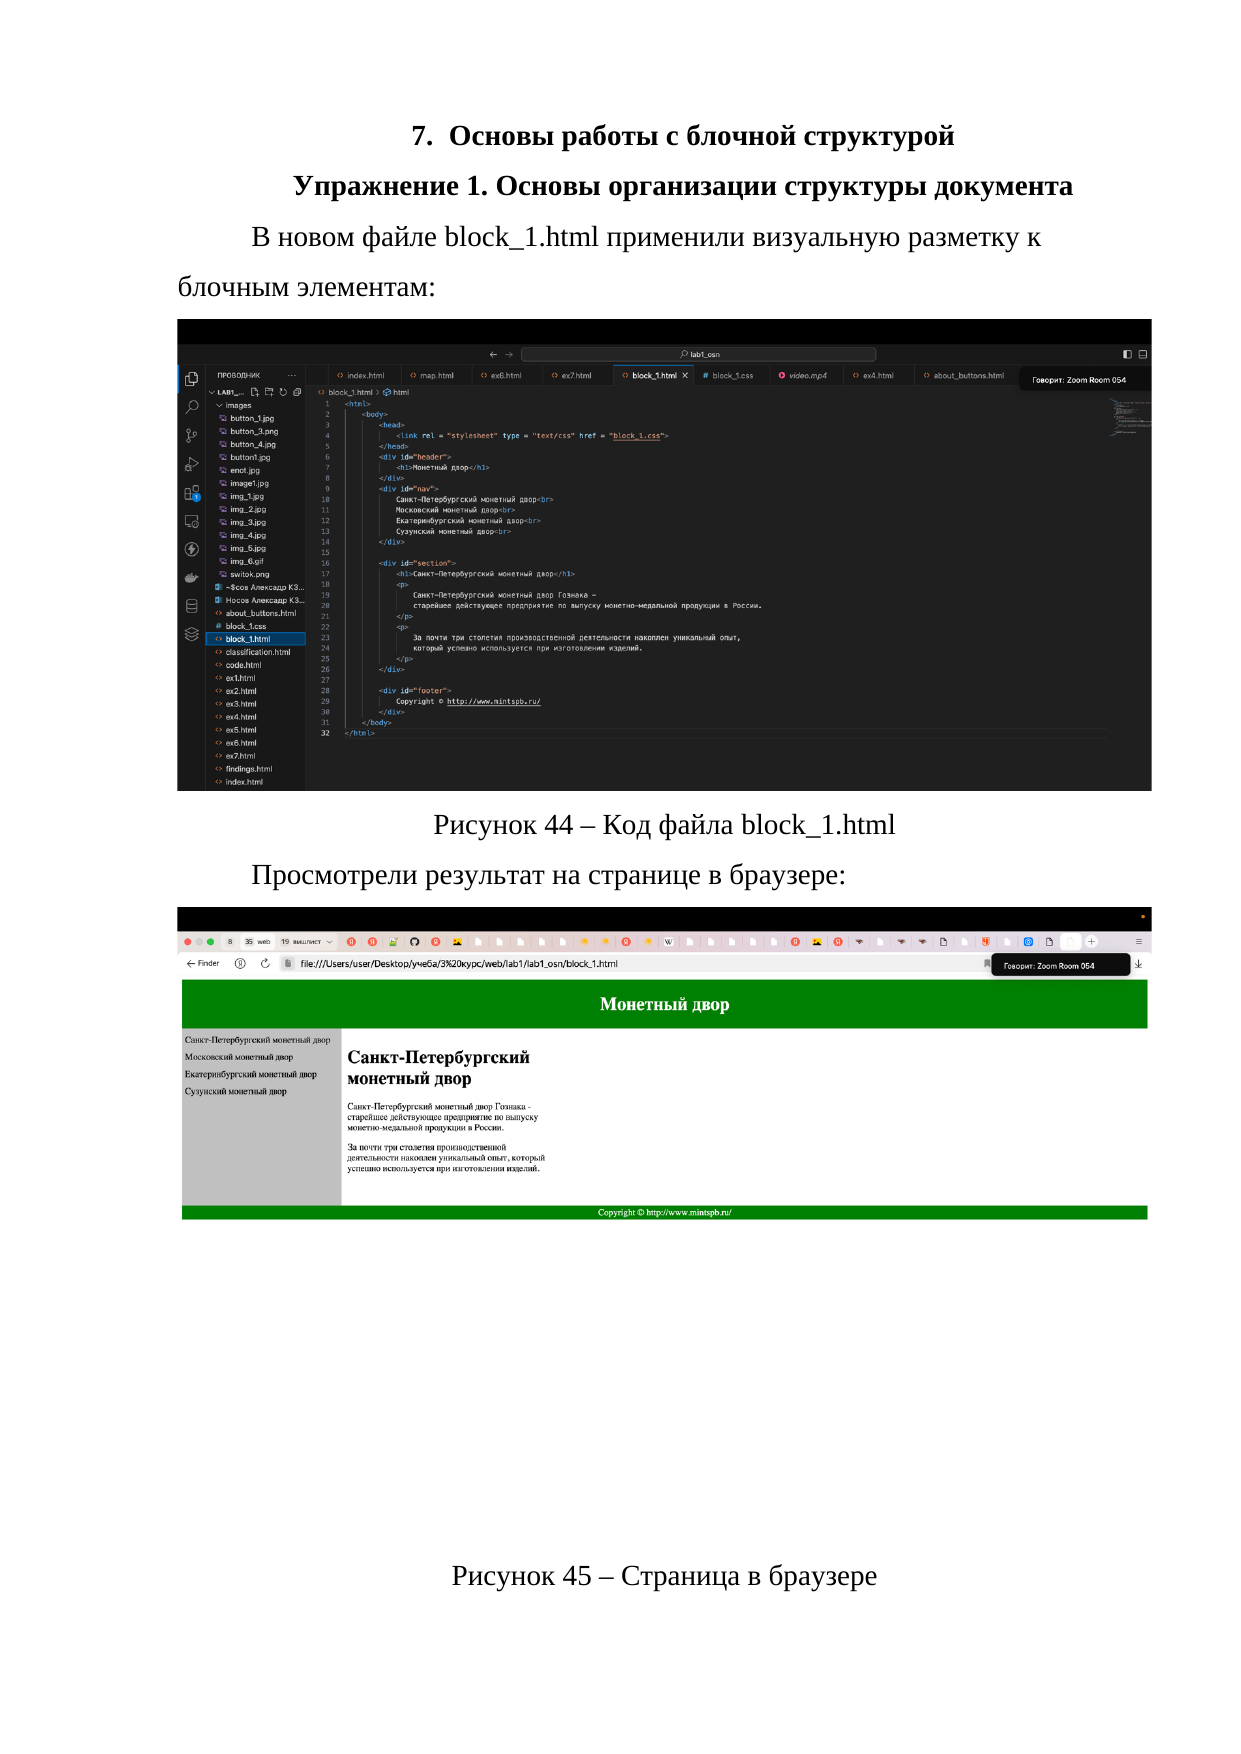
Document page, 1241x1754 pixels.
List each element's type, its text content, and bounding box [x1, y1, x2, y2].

text В новом файле block_1.html применили визуальную разметку к блочным элементам: [177, 219, 1152, 303]
list Основы работы с блочной структурой [215, 118, 1152, 152]
text Упражнение 1. Основы организации структуры документа [215, 168, 1152, 202]
text Рисунок 44 – Код файла block_1.html [177, 807, 1152, 841]
picture [177, 907, 1152, 1542]
text Просмотрели результат на странице в браузере: [177, 857, 1152, 891]
text Рисунок 45 – Cтраница в браузере [177, 1558, 1152, 1592]
picture [177, 319, 1152, 791]
